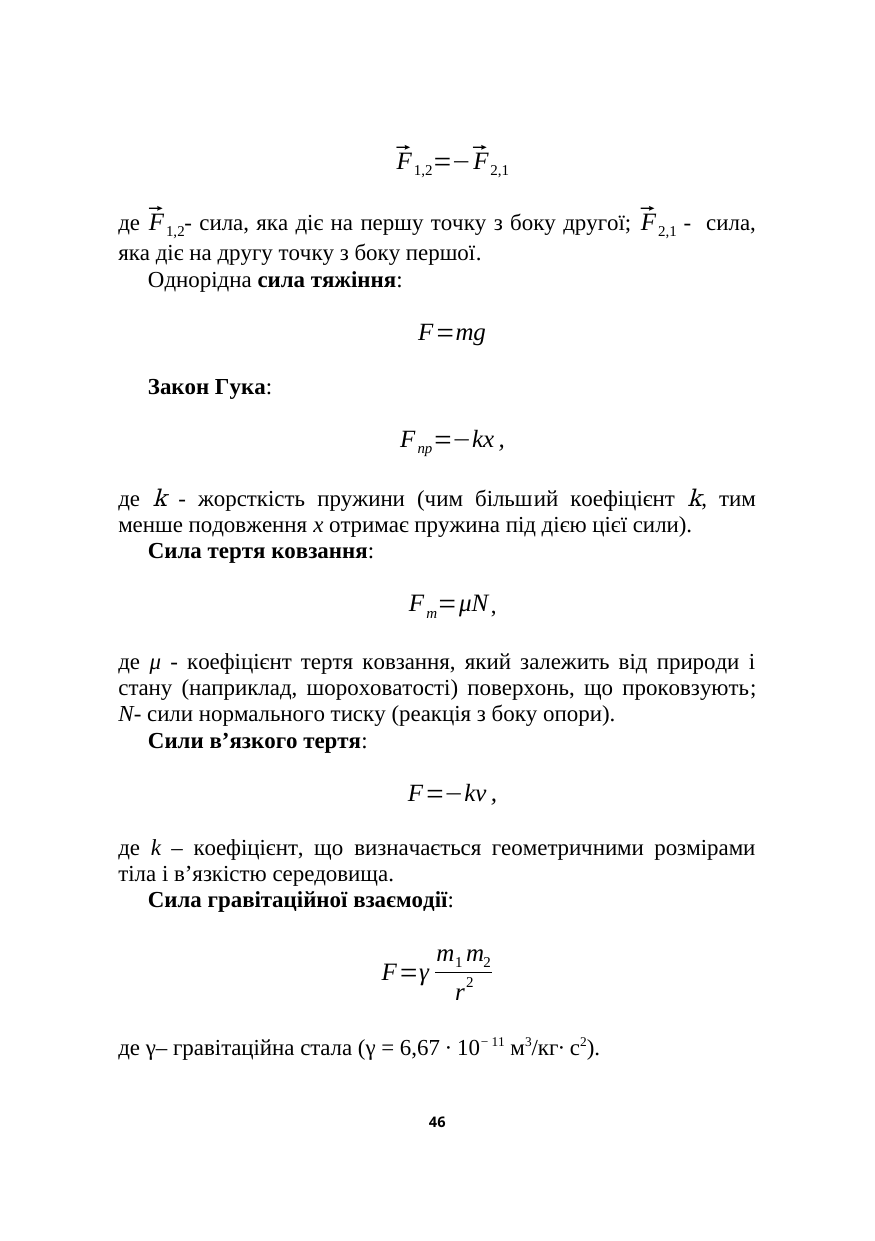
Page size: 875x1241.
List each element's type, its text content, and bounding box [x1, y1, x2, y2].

text Сила гравітаційної взаємодії: [118, 887, 756, 913]
text де γ– гравітаційна стала (γ = 6,67 ∙ 10− 11 м3/кг∙ с2). [118, 1033, 756, 1060]
text Сила тертя ковзання: [118, 537, 756, 564]
text , [118, 590, 756, 621]
text де k – коефіцієнт, що визначається геометричними розмірами тіла і в’язкістю середовища. [118, 834, 756, 887]
text де k - жорсткість пружини (чим більший коефіцієнт k, тим менше подовження х отримає пружина під дією цієї сили). [118, 483, 756, 537]
text де μ - коефіцієнт тертя ковзання, який залежить від природи і стану (наприклад, шороховатості) поверхонь, що проковзують; N- сили нормального тиску (реакція з боку опори). [118, 648, 756, 727]
text Однорідна сила тяжіння: [118, 266, 756, 292]
text де - сила, яка діє на першу точку з боку другої; - сила, яка діє на другу точку з боку першої. [118, 205, 756, 266]
text Cили в’язкого тертя: [118, 727, 756, 753]
text Закон Гука: [118, 373, 756, 399]
